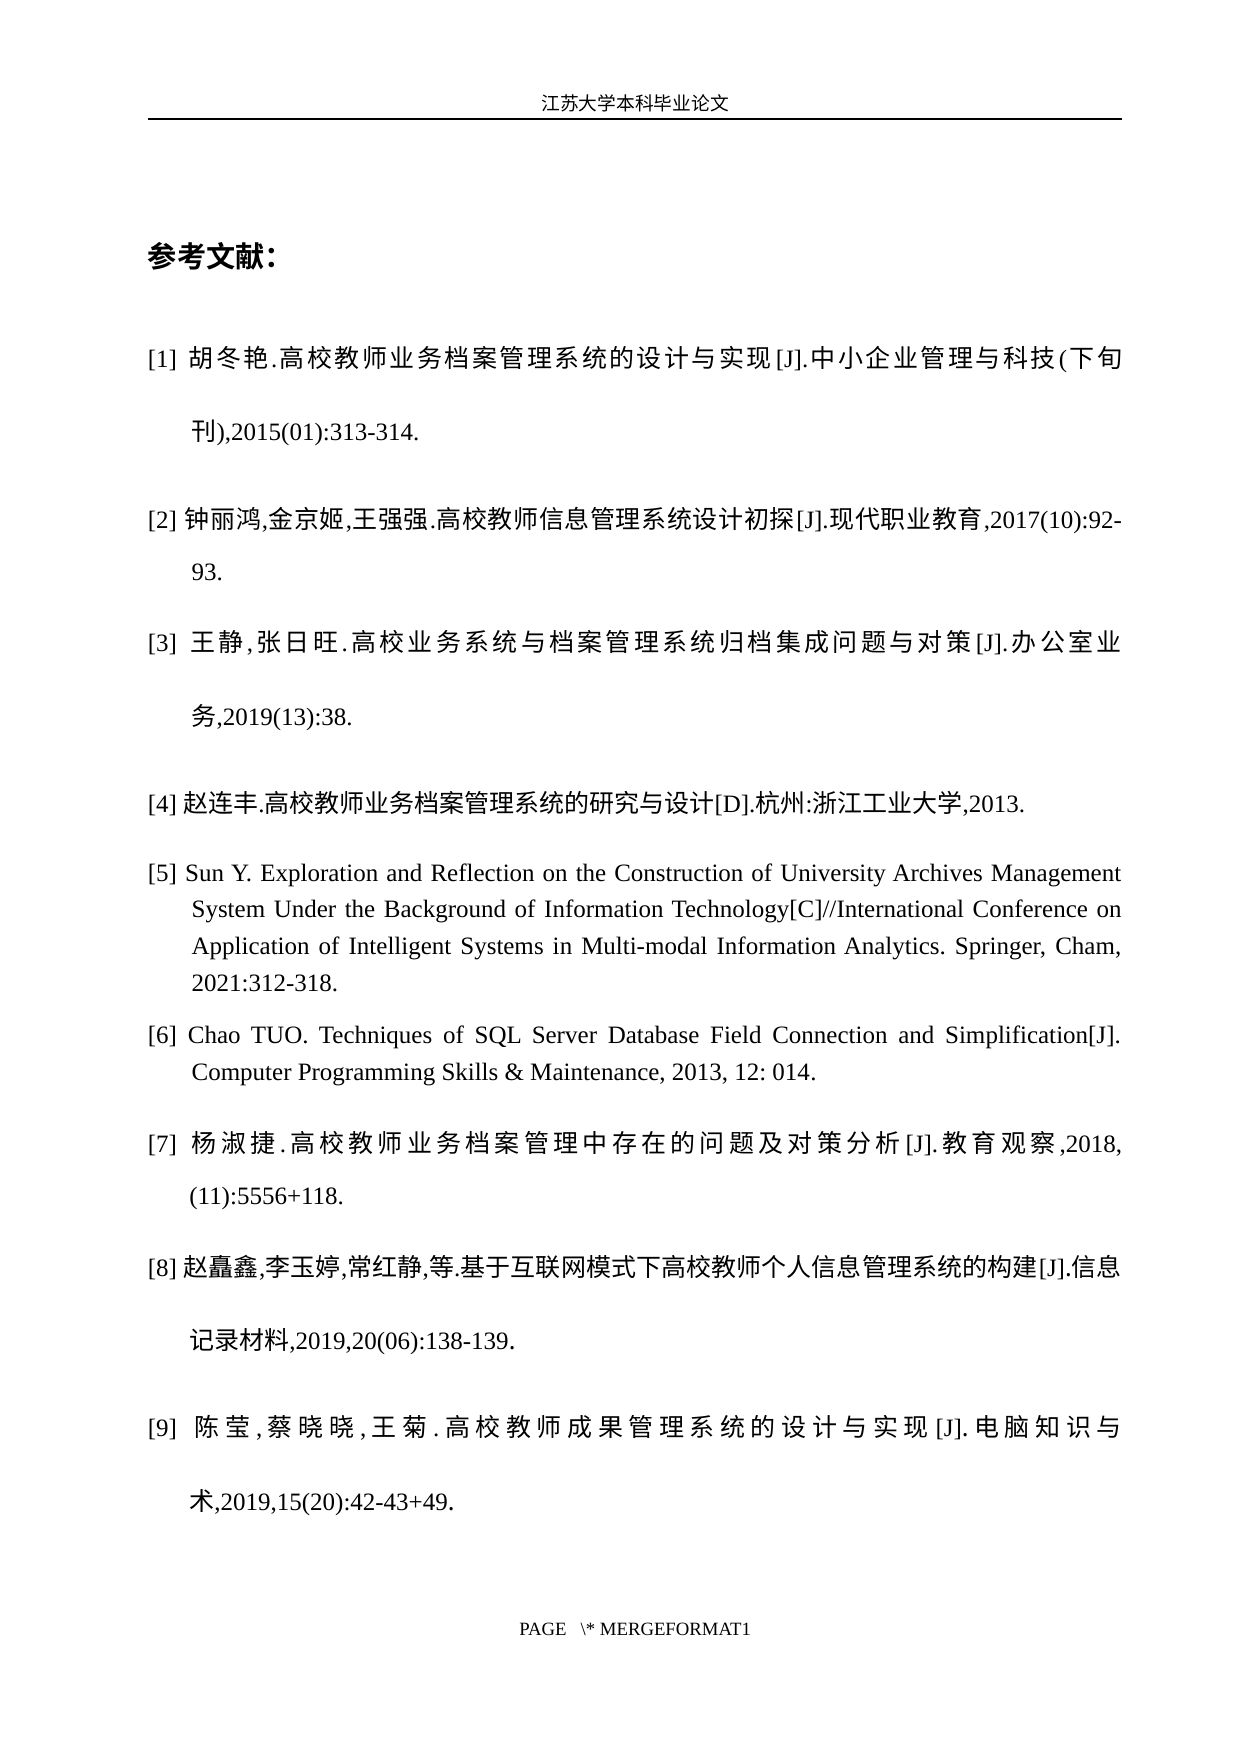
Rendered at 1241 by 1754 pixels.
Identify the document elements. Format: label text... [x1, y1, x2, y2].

list Sun Y. Exploration and Reflection on the Construction of University Archives Management System Under the Background of Information Technology[C]//International Conference on Application of Intelligent Systems in Multi-modal Information Analytics. Springer, Cham, 2021:312-318. [148, 855, 1122, 999]
list Chao TUO. Techniques of SQL Server Database Field Connection and Simplification[J]. Computer Programming Skills & Maintenance, 2013, 12: 014. [148, 1018, 1122, 1089]
list 赵连丰.高校教师业务档案管理系统的研究与设计[D].杭州:浙江工业大学,2013. [148, 768, 1122, 836]
list 杨淑捷.高校教师业务档案管理中存在的问题及对策分析[J].教育观察,2018,(11):5556+118. [148, 1108, 1122, 1212]
list 王静,张日旺.高校业务系统与档案管理系统归档集成问题与对策[J].办公室业务,2019(13):38. [148, 607, 1122, 748]
list 胡冬艳.高校教师业务档案管理系统的设计与实现[J].中小企业管理与科技(下旬刊),2015(01):313-314. [148, 323, 1122, 464]
list 赵矗鑫,李玉婷,常红静,等.基于互联网模式下高校教师个人信息管理系统的构建[J].信息记录材料,2019,20(06):138-139. [148, 1231, 1122, 1372]
list 钟丽鸿,金京姬,王强强.高校教师信息管理系统设计初探[J].现代职业教育,2017(10):92-93. [148, 483, 1122, 588]
text 参考文献： [148, 221, 1122, 289]
list 陈莹,蔡晓晓,王菊.高校教师成果管理系统的设计与实现[J].电脑知识与术,2019,15(20):42-43+49. [148, 1392, 1122, 1533]
